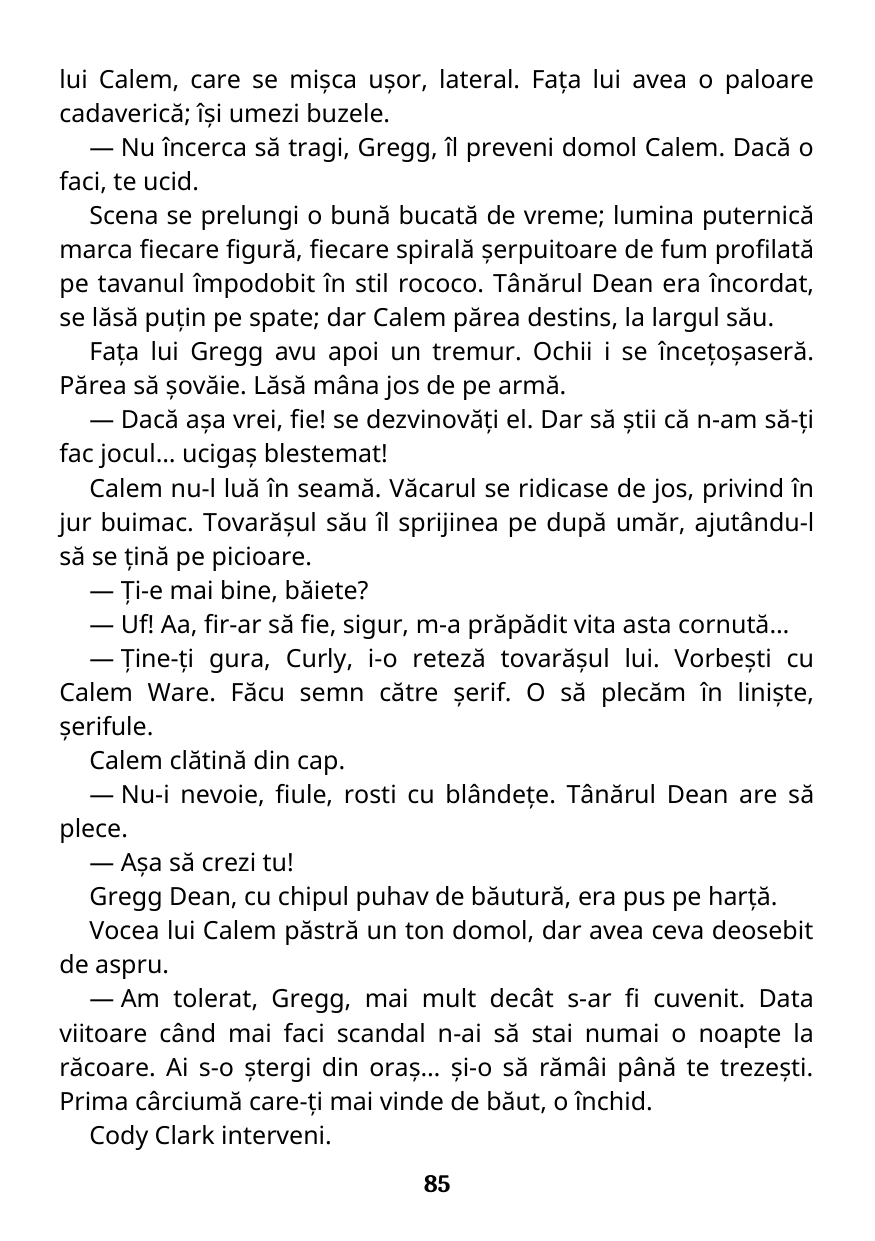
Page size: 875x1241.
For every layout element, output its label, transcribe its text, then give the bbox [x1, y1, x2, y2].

text Faţa lui Gregg avu apoi un tremur. Ochii i se înceţoşaseră. Părea să şovăie. Lăsă mâna jos de pe armă. [59, 334, 815, 402]
text Cody Clark interveni. [59, 1117, 815, 1151]
text — Ţi-e mai bine, băiete? [59, 572, 815, 606]
text — Nu-i nevoie, fiule, rosti cu blândeţe. Tânărul Dean are să plece. [59, 777, 815, 845]
text — Ţine-ţi gura, Curly, i-o reteză tovarăşul lui. Vorbeşti cu Calem Ware. Făcu semn către şerif. O să plecăm în linişte, şerifule. [59, 641, 815, 743]
text Scena se prelungi o bună bucată de vreme; lumina puternică marca fiecare figură, fiecare spirală şerpuitoare de fum profilată pe tavanul împodobit în stil rococo. Tânărul Dean era încordat, se lăsă puţin pe spate; dar Calem părea destins, la largul său. [59, 198, 815, 334]
text — Dacă aşa vrei, fie! se dezvinovăţi el. Dar să ştii că n-am să-ţi fac jocul… ucigaş blestemat! [59, 402, 815, 470]
text — Aşa să crezi tu! [59, 845, 815, 879]
text — Am tolerat, Gregg, mai mult decât s-ar fi cuvenit. Data viitoare când mai faci scandal n-ai să stai numai o noapte la răcoare. Ai s-o ştergi din oraş… şi-o să rămâi până te trezeşti. Prima cârciumă care-ţi mai vinde de băut, o închid. [59, 981, 815, 1117]
text — Nu încerca să tragi, Gregg, îl preveni domol Calem. Dacă o faci, te ucid. [59, 129, 815, 198]
text — Uf! Aa, fir-ar să fie, sigur, m-a prăpădit vita asta cornută… [59, 606, 815, 641]
text Vocea lui Calem păstră un ton domol, dar avea ceva deosebit de aspru. [59, 913, 815, 981]
text Calem clătină din cap. [59, 743, 815, 777]
text Gregg Dean, cu chipul puhav de băutură, era pus pe harţă. [59, 879, 815, 913]
text Calem nu-l luă în seamă. Văcarul se ridicase de jos, privind în jur buimac. Tovarăşul său îl sprijinea pe după umăr, ajutându-l să se ţină pe picioare. [59, 470, 815, 572]
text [59, 61, 815, 129]
